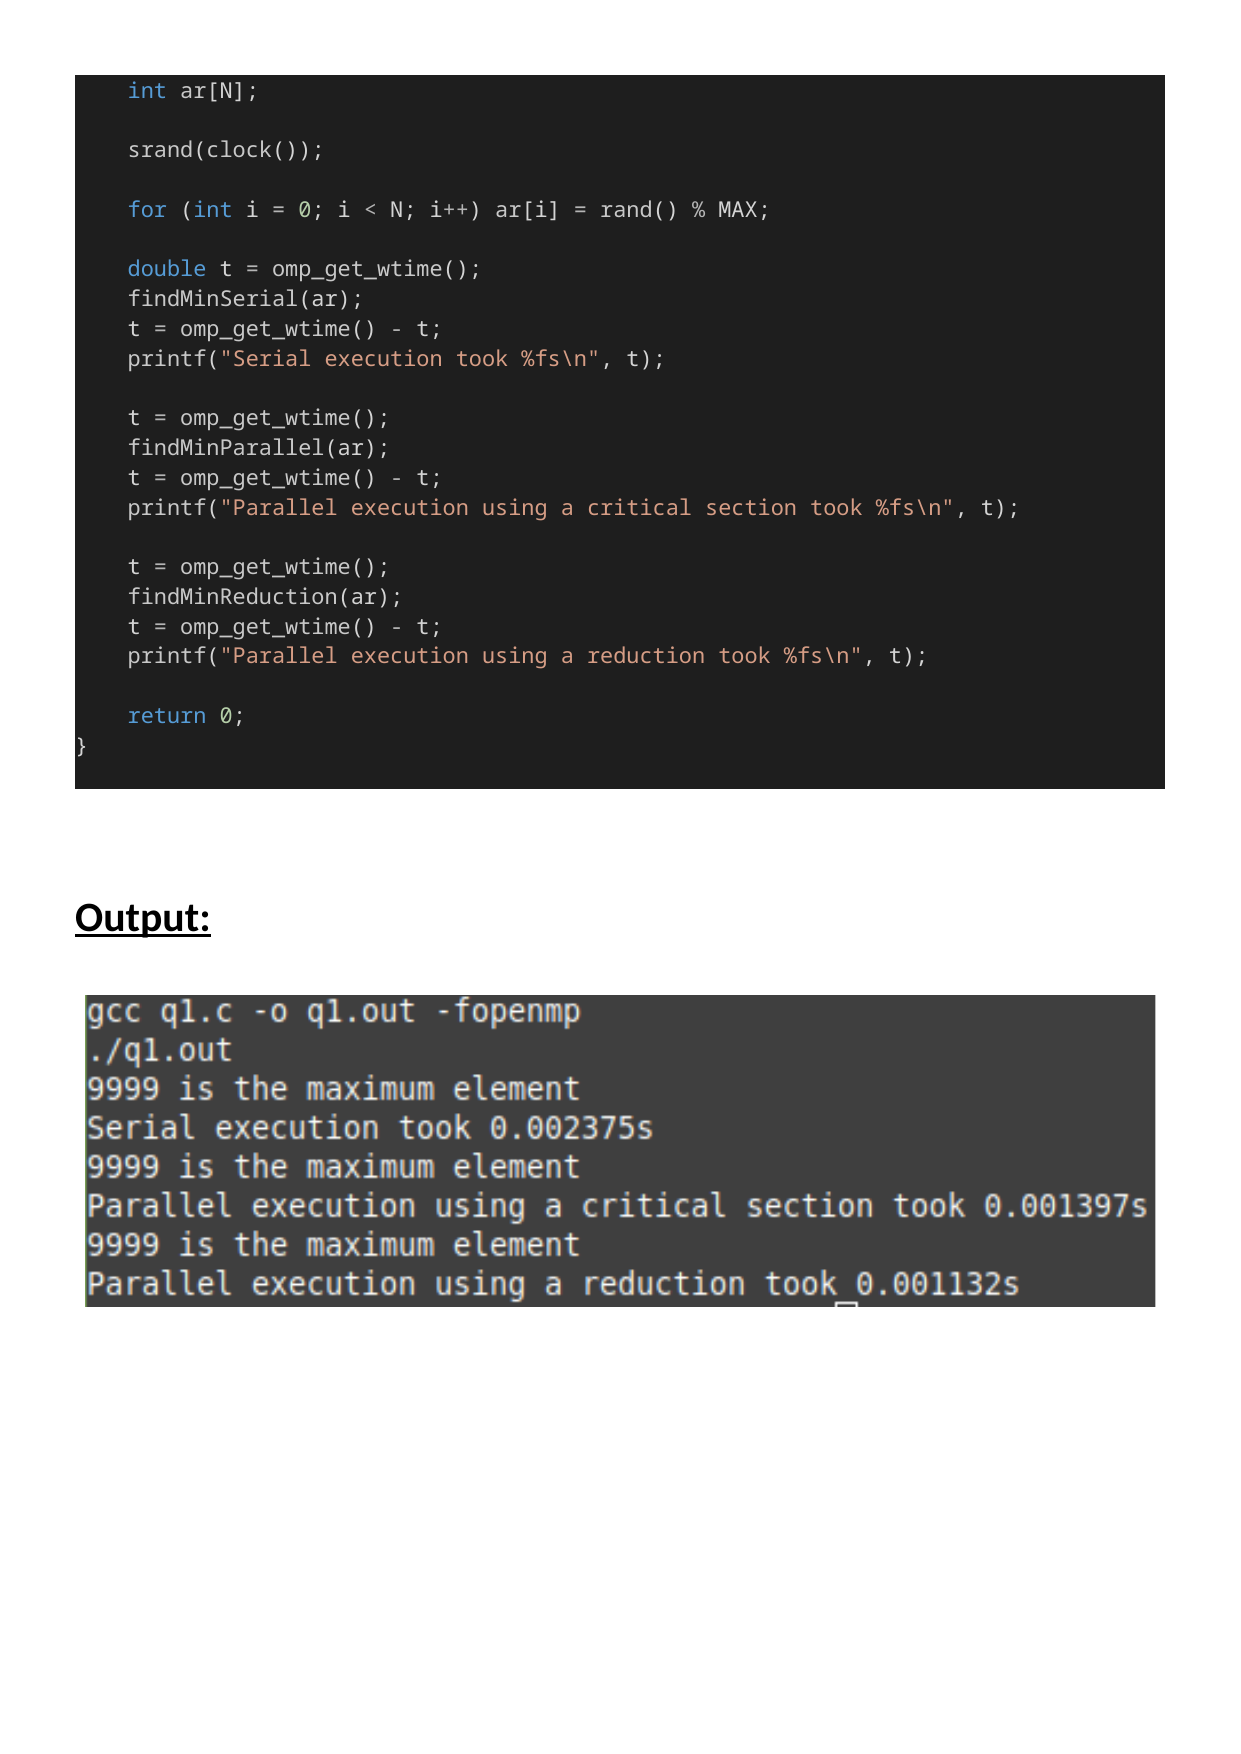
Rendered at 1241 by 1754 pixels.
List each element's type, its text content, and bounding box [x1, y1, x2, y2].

picture [85, 995, 1156, 1307]
text findMinSerial(ar); [75, 283, 1165, 313]
text t = omp_get_wtime() - t; [75, 313, 1165, 343]
text t = omp_get_wtime(); [75, 402, 1165, 432]
text srand(clock()); [75, 134, 1165, 164]
text return 0; [75, 700, 1165, 730]
text printf("Serial execution took %fs\n", t); [75, 343, 1165, 373]
text t = omp_get_wtime() - t; [75, 611, 1165, 641]
text for (int i = 0; i < N; i++) ar[i] = rand() % MAX; [75, 194, 1165, 224]
text double t = omp_get_wtime(); [75, 253, 1165, 283]
text Output: [75, 891, 1165, 942]
text t = omp_get_wtime(); [75, 551, 1165, 581]
text t = omp_get_wtime() - t; [75, 462, 1165, 492]
text printf("Parallel execution using a critical section took %fs\n", t); [75, 492, 1165, 521]
text findMinParallel(ar); [75, 432, 1165, 462]
text int ar[N]; [75, 75, 1165, 105]
text printf("Parallel execution using a reduction took %fs\n", t); [75, 641, 1165, 670]
text findMinReduction(ar); [75, 581, 1165, 611]
text } [75, 730, 1165, 759]
